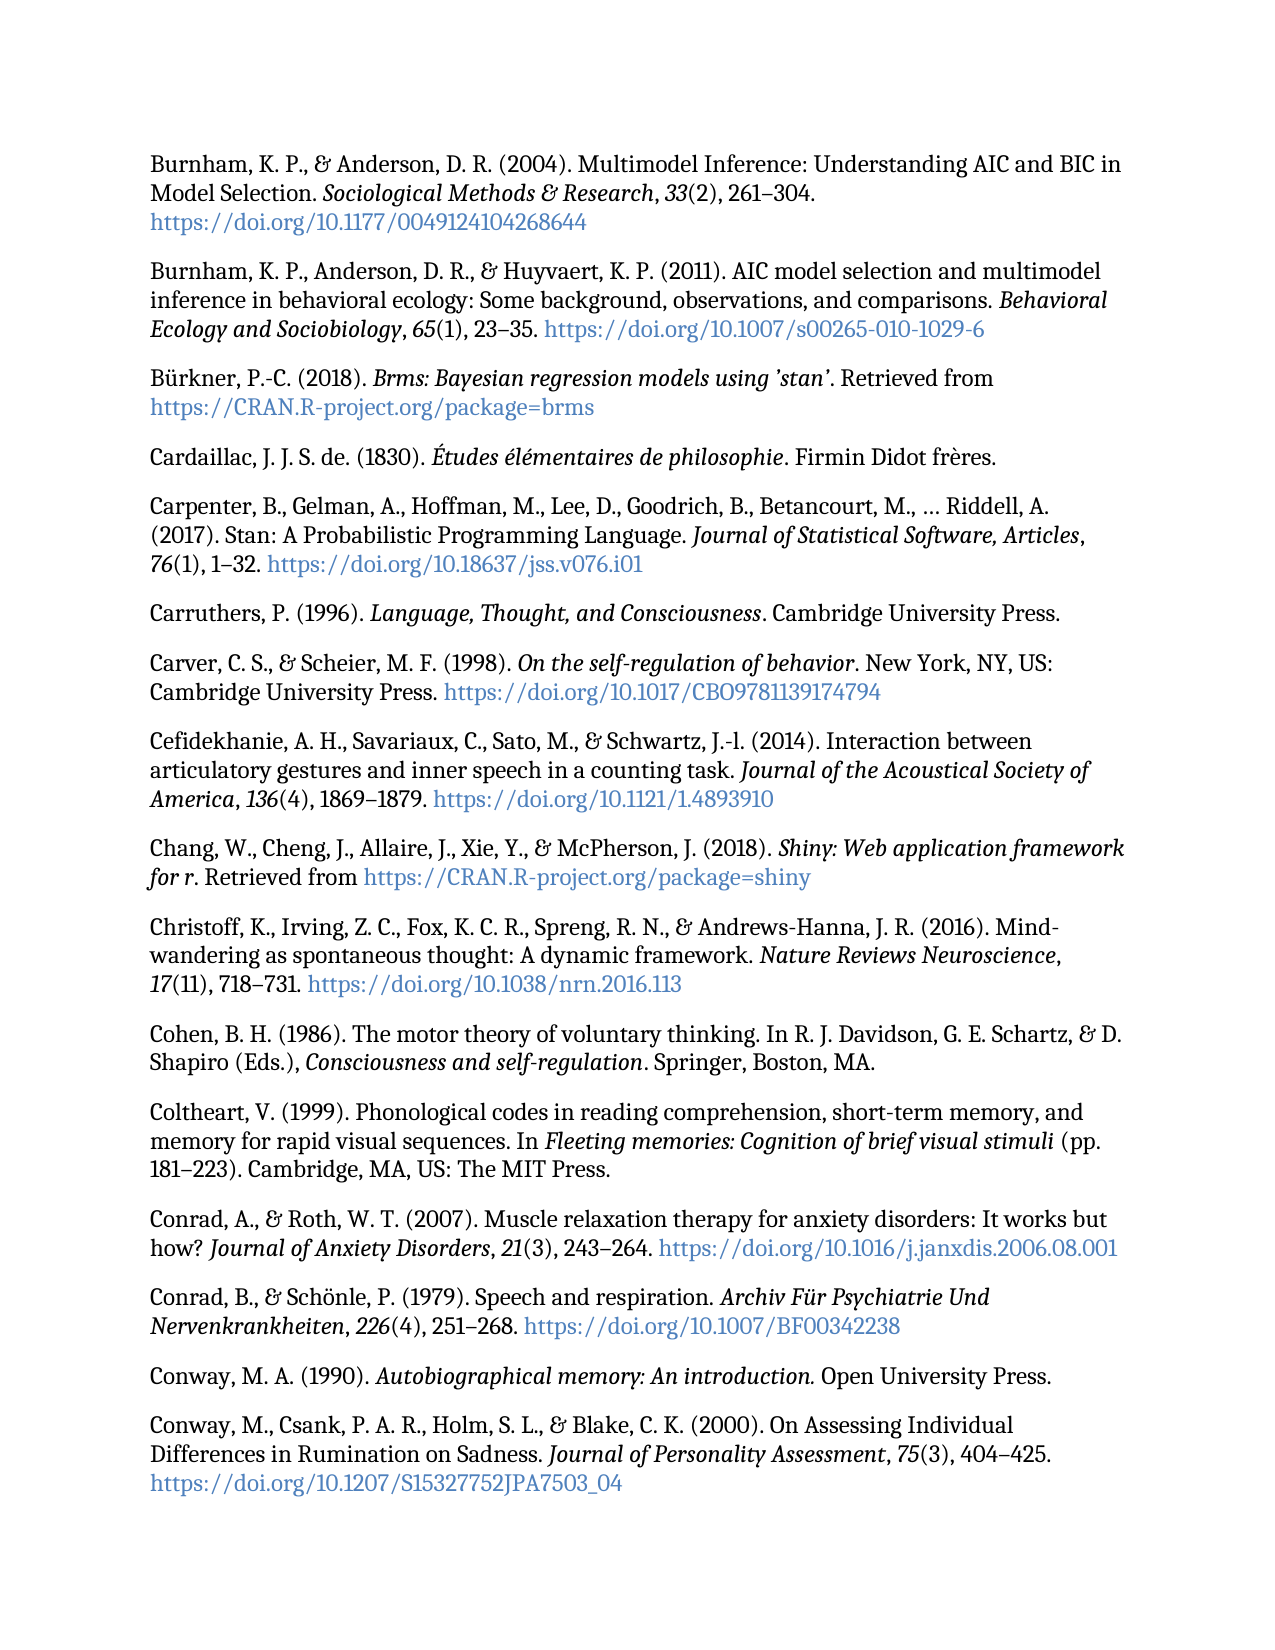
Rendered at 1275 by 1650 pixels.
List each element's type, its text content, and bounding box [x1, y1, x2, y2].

text Bürkner, P.-C. (2018). Brms: Bayesian regression models using ’stan’. Retrieved from https://CRAN.R-project.org/package=brms [150, 364, 1125, 422]
text Christoff, K., Irving, Z. C., Fox, K. C. R., Spreng, R. N., & Andrews-Hanna, J. R. (2016). Mind-wandering as spontaneous thought: A dynamic framework. Nature Reviews Neuroscience, 17(11), 718–731. https://doi.org/10.1038/nrn.2016.113 [150, 912, 1125, 999]
text Cohen, B. H. (1986). The motor theory of voluntary thinking. In R. J. Davidson, G. E. Schartz, & D. Shapiro (Eds.), Consciousness and self-regulation. Springer, Boston, MA. [150, 1019, 1125, 1077]
text Cardaillac, J. J. S. de. (1830). Études élémentaires de philosophie. Firmin Didot frères. [150, 442, 1125, 471]
text Conrad, A., & Roth, W. T. (2007). Muscle relaxation therapy for anxiety disorders: It works but how? Journal of Anxiety Disorders, 21(3), 243–264. https://doi.org/10.1016/j.janxdis.2006.08.001 [150, 1205, 1125, 1262]
text Chang, W., Cheng, J., Allaire, J., Xie, Y., & McPherson, J. (2018). Shiny: Web application framework for r. Retrieved from https://CRAN.R-project.org/package=shiny [150, 834, 1125, 892]
text Carpenter, B., Gelman, A., Hoffman, M., Lee, D., Goodrich, B., Betancourt, M., … Riddell, A. (2017). Stan: A Probabilistic Programming Language. Journal of Statistical Software, Articles, 76(1), 1–32. https://doi.org/10.18637/jss.v076.i01 [150, 492, 1125, 578]
text Carver, C. S., & Scheier, M. F. (1998). On the self-regulation of behavior. New York, NY, US: Cambridge University Press. https://doi.org/10.1017/CBO9781139174794 [150, 649, 1125, 706]
text Conway, M. A. (1990). Autobiographical memory: An introduction. Open University Press. [150, 1362, 1125, 1390]
text Burnham, K. P., Anderson, D. R., & Huyvaert, K. P. (2011). AIC model selection and multimodel inference in behavioral ecology: Some background, observations, and comparisons. Behavioral Ecology and Sociobiology, 65(1), 23–35. https://doi.org/10.1007/s00265-010-1029-6 [150, 257, 1125, 343]
text Carruthers, P. (1996). Language, Thought, and Consciousness. Cambridge University Press. [150, 599, 1125, 628]
text Conrad, B., & Schönle, P. (1979). Speech and respiration. Archiv Für Psychiatrie Und Nervenkrankheiten, 226(4), 251–268. https://doi.org/10.1007/BF00342238 [150, 1283, 1125, 1341]
text Conway, M., Csank, P. A. R., Holm, S. L., & Blake, C. K. (2000). On Assessing Individual Differences in Rumination on Sadness. Journal of Personality Assessment, 75(3), 404–425. https://doi.org/10.1207/S15327752JPA7503_04 [150, 1411, 1125, 1497]
text Cefidekhanie, A. H., Savariaux, C., Sato, M., & Schwartz, J.-l. (2014). Interaction between articulatory gestures and inner speech in a counting task. Journal of the Acoustical Society of America, 136(4), 1869–1879. https://doi.org/10.1121/1.4893910 [150, 727, 1125, 813]
text Burnham, K. P., & Anderson, D. R. (2004). Multimodel Inference: Understanding AIC and BIC in Model Selection. Sociological Methods & Research, 33(2), 261–304. https://doi.org/10.1177/0049124104268644 [150, 150, 1125, 236]
text Coltheart, V. (1999). Phonological codes in reading comprehension, short-term memory, and memory for rapid visual sequences. In Fleeting memories: Cognition of brief visual stimuli (pp. 181–223). Cambridge, MA, US: The MIT Press. [150, 1098, 1125, 1184]
